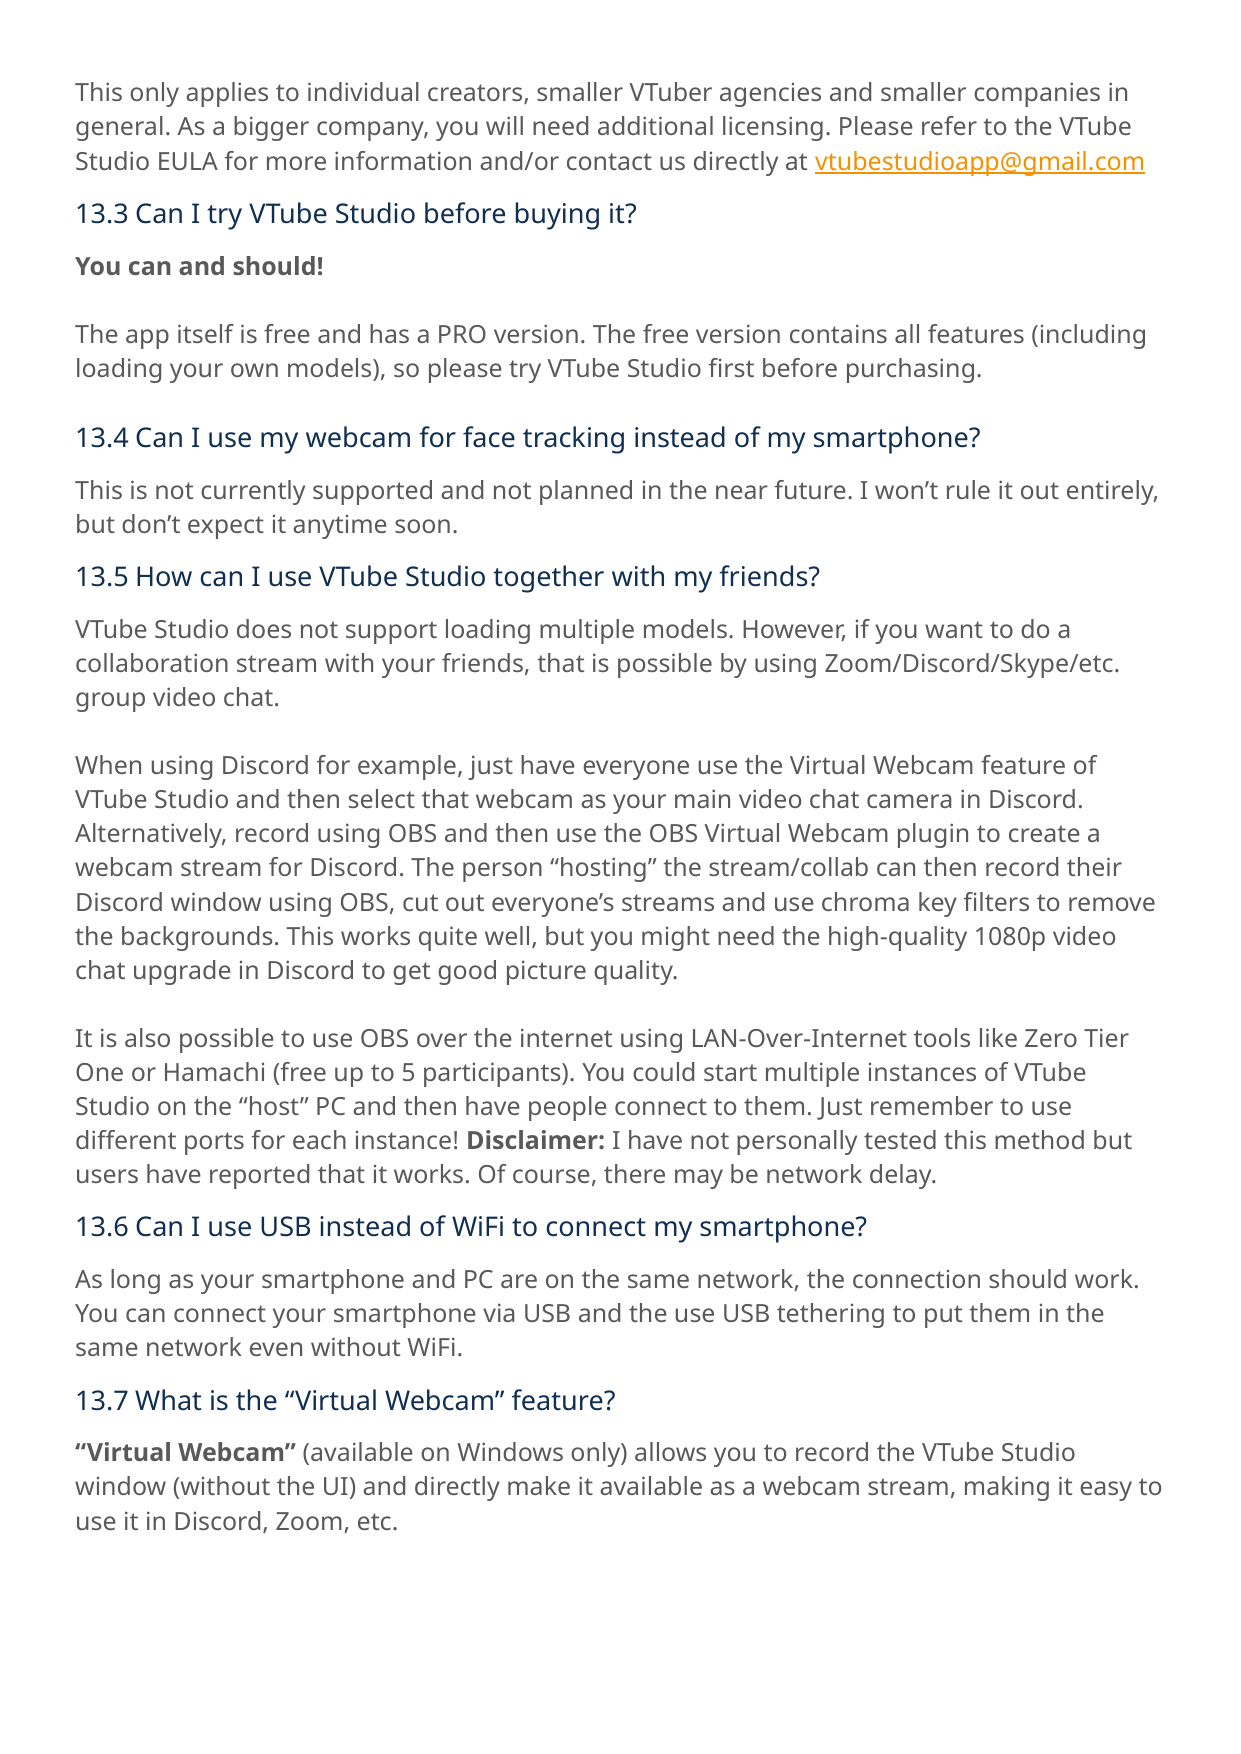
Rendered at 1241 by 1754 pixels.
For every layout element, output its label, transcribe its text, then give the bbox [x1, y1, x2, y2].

text This is not currently supported and not planned in the near future. I won’t rule it out entirely, but don’t expect it anytime soon. [75, 472, 1165, 541]
text When using Discord for example, just have everyone use the Virtual Webcam feature of VTube Studio and then select that webcam as your main video chat camera in Discord. Alternatively, record using OBS and then use the OBS Virtual Webcam plugin to create a webcam stream for Discord. The person “hosting” the stream/collab can then record their Discord window using OBS, cut out everyone’s streams and use chroma key filters to remove the backgrounds. This works quite well, but you might need the high-quality 1080p video chat upgrade in Discord to get good picture quality. [75, 748, 1165, 986]
subtitle Can I use USB instead of WiFi to connect my smartphone? [75, 1208, 1165, 1245]
text VTube Studio does not support loading multiple models. However, if you want to do a collaboration stream with your friends, that is possible by using Zoom/Discord/Skype/etc. group video chat. [75, 612, 1165, 714]
text “Virtual Webcam” (available on Windows only) allows you to record the VTube Studio window (without the UI) and directly make it available as a webcam stream, making it easy to use it in Discord, Zoom, etc. [75, 1435, 1165, 1537]
text As long as your smartphone and PC are on the same network, the connection should work. You can connect your smartphone via USB and the use USB tethering to put them in the same network even without WiFi. [75, 1262, 1165, 1364]
subtitle How can I use VTube Studio together with my friends? [75, 558, 1165, 594]
subtitle What is the “Virtual Webcam” feature? [75, 1381, 1165, 1418]
text It is also possible to use OBS over the internet using LAN-Over-Internet tools like Zero Tier One or Hamachi (free up to 5 participants). You could start multiple instances of VTube Studio on the “host” PC and then have people connect to them. Just remember to use different ports for each instance! Disclaimer: I have not personally tested this method but users have reported that it works. Of course, there may be network delay. [75, 1020, 1165, 1191]
subtitle Can I try VTube Studio before buying it? [75, 194, 1165, 231]
subtitle Can I use my webcam for face tracking instead of my smartphone? [75, 418, 1165, 455]
text The app itself is free and has a PRO version. The free version contains all features (including loading your own models), so please try VTube Studio first before purchasing. [75, 316, 1165, 384]
text You can and should! [75, 248, 1165, 282]
text This only applies to individual creators, smaller VTuber agencies and smaller companies in general. As a bigger company, you will need additional licensing. Please refer to the VTube Studio EULA for more information and/or contact us directly at vtubestudioapp@gmail.com [75, 75, 1165, 177]
